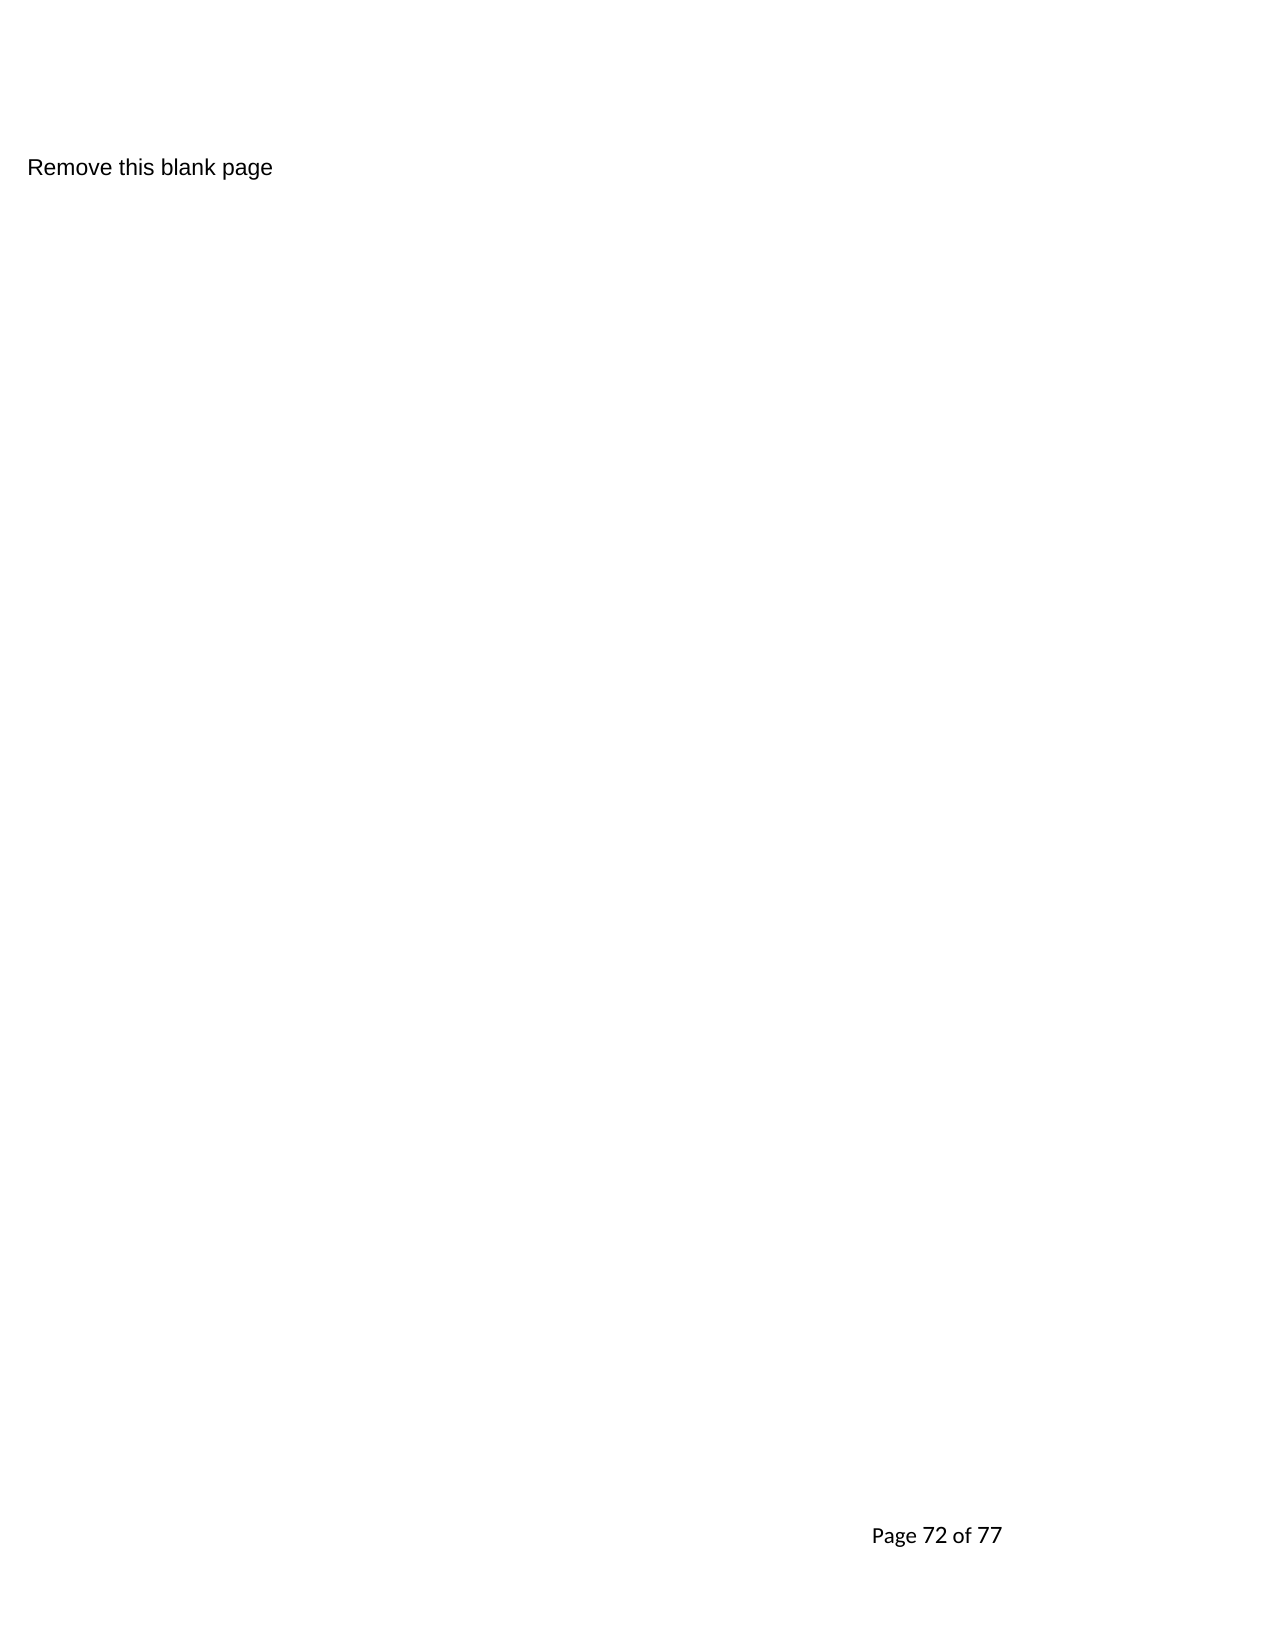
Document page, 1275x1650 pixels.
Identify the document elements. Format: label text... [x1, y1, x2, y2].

text Remove this blank page [27, 154, 1275, 181]
